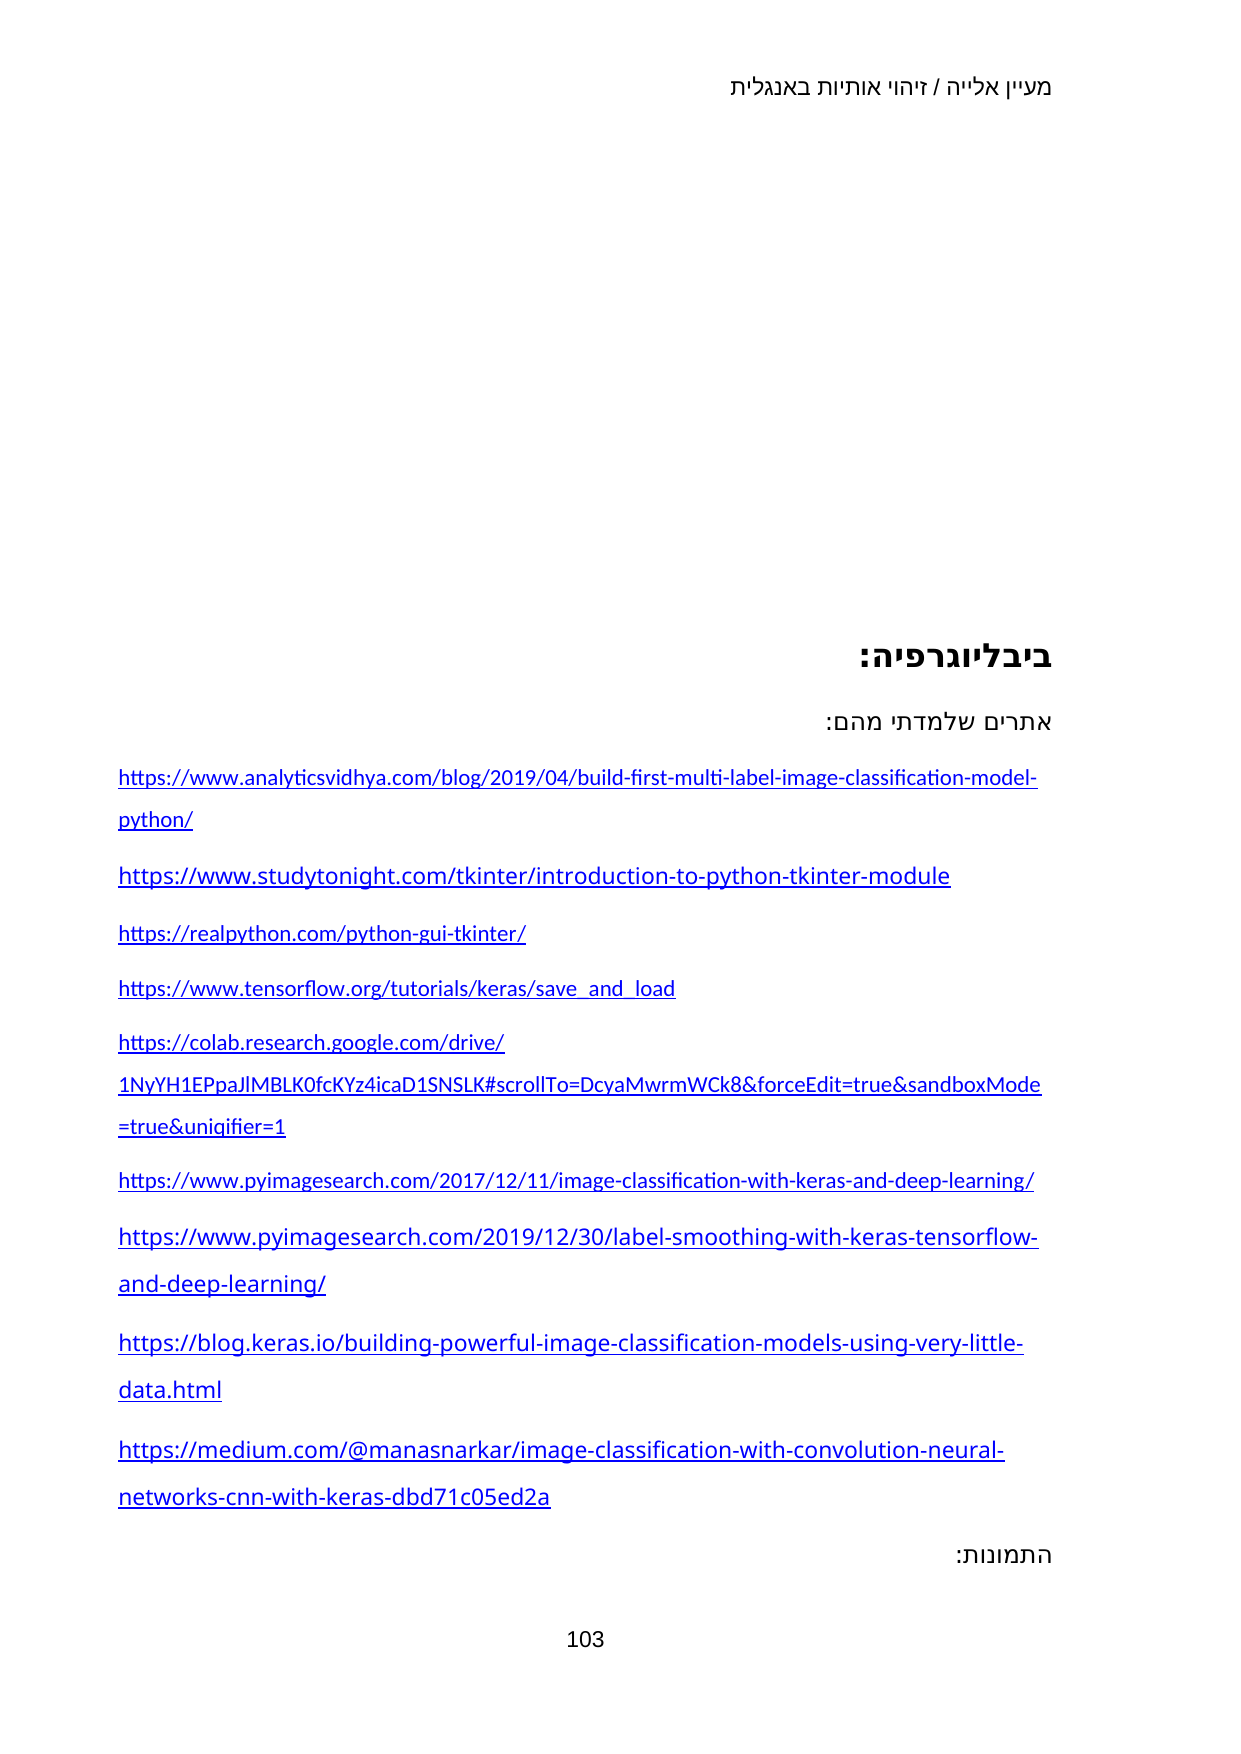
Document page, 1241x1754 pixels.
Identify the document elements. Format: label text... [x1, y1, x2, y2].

text https://www.analyticsvidhya.com/blog/2019/04/build-first-multi-label-image-classification-model-python/ [118, 763, 1053, 833]
text https://realpython.com/python-gui-tkinter/ [118, 919, 1053, 947]
text https://medium.com/@manasnarkar/image-classification-with-convolution-neural-networks-cnn-with-keras-dbd71c05ed2a [118, 1434, 1053, 1512]
text https://www.studytonight.com/tkinter/introduction-to-python-tkinter-module [118, 860, 1053, 891]
text https://colab.research.google.com/drive/1NyYH1EPpaJlMBLK0fcKYz4icaD1SNSLK#scrollTo=DcyaMwrmWCk8&forceEdit=true&sandboxMode=true&uniqifier=1 [118, 1028, 1053, 1140]
text ביבליוגרפיה: [118, 636, 1053, 675]
text התמונות: [118, 1540, 1053, 1569]
text https://www.pyimagesearch.com/2017/12/11/image-classification-with-keras-and-deep-learning/ [118, 1167, 1053, 1195]
text https://www.tensorflow.org/tutorials/keras/save_and_load [118, 974, 1053, 1002]
text https://www.pyimagesearch.com/2019/12/30/label-smoothing-with-keras-tensorflow-and-deep-learning/ [118, 1221, 1053, 1299]
text https://blog.keras.io/building-powerful-image-classification-models-using-very-little-data.html [118, 1327, 1053, 1406]
text אתרים שלמדתי מהם: [118, 707, 1053, 736]
